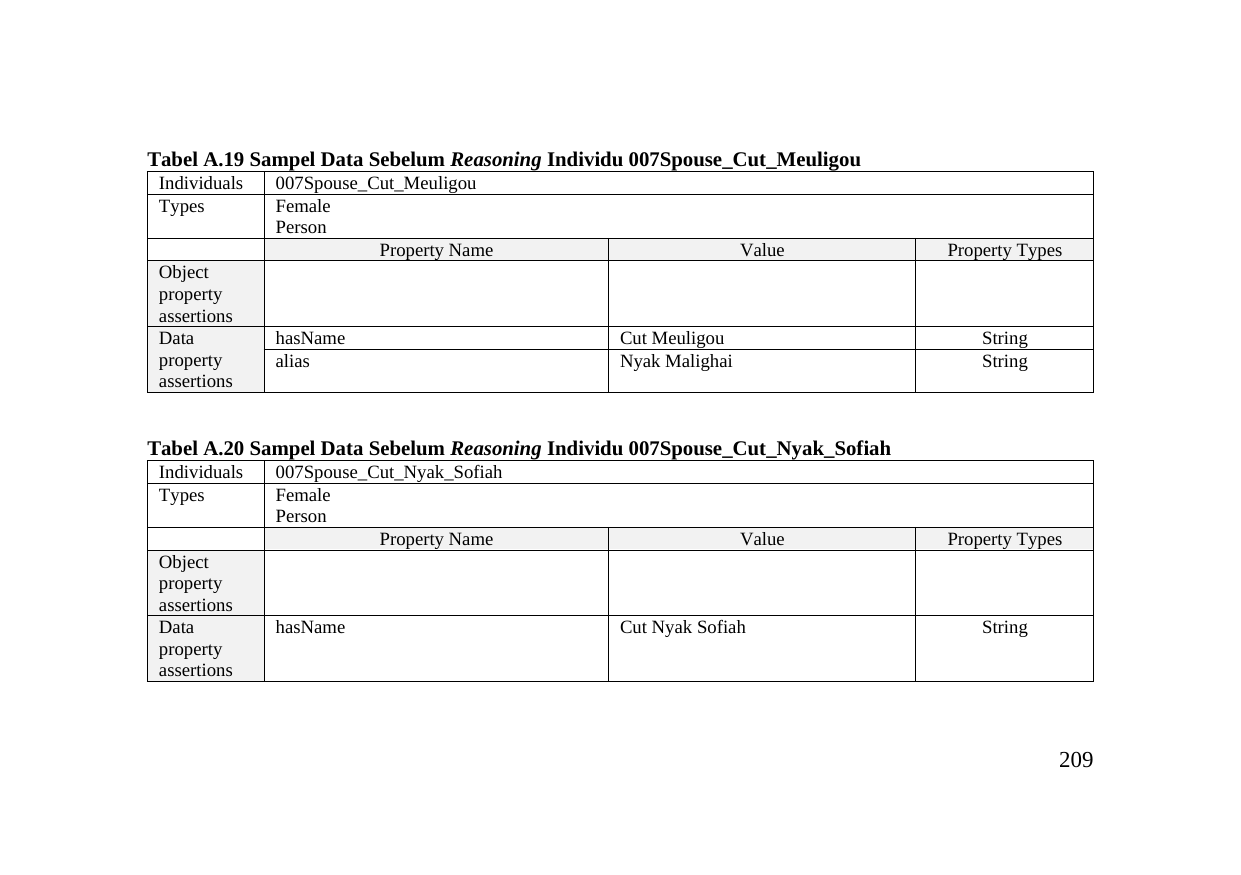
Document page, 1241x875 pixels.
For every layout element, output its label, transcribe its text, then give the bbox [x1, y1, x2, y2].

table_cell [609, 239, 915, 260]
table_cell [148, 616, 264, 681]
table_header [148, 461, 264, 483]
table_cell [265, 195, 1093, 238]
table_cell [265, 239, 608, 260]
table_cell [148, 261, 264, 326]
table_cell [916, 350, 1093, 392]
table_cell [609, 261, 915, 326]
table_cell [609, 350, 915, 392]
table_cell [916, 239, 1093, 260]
text Tabel A.20 Sampel Data Sebelum Reasoning Individu 007Spouse_Cut_Nyak_Sofiah [147, 436, 1093, 460]
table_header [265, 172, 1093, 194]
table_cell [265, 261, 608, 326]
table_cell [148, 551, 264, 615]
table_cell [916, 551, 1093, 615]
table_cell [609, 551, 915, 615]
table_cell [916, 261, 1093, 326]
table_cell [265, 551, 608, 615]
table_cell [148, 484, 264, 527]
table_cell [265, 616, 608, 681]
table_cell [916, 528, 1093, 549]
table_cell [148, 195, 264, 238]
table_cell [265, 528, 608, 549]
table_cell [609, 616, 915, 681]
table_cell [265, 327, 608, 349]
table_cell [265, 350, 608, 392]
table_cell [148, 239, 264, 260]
text Tabel A.19 Sampel Data Sebelum Reasoning Individu 007Spouse_Cut_Meuligou [147, 147, 1093, 171]
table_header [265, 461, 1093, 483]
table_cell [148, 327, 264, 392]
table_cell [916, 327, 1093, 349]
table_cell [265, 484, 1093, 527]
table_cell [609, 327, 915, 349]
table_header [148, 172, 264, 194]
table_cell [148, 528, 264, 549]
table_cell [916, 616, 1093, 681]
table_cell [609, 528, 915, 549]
